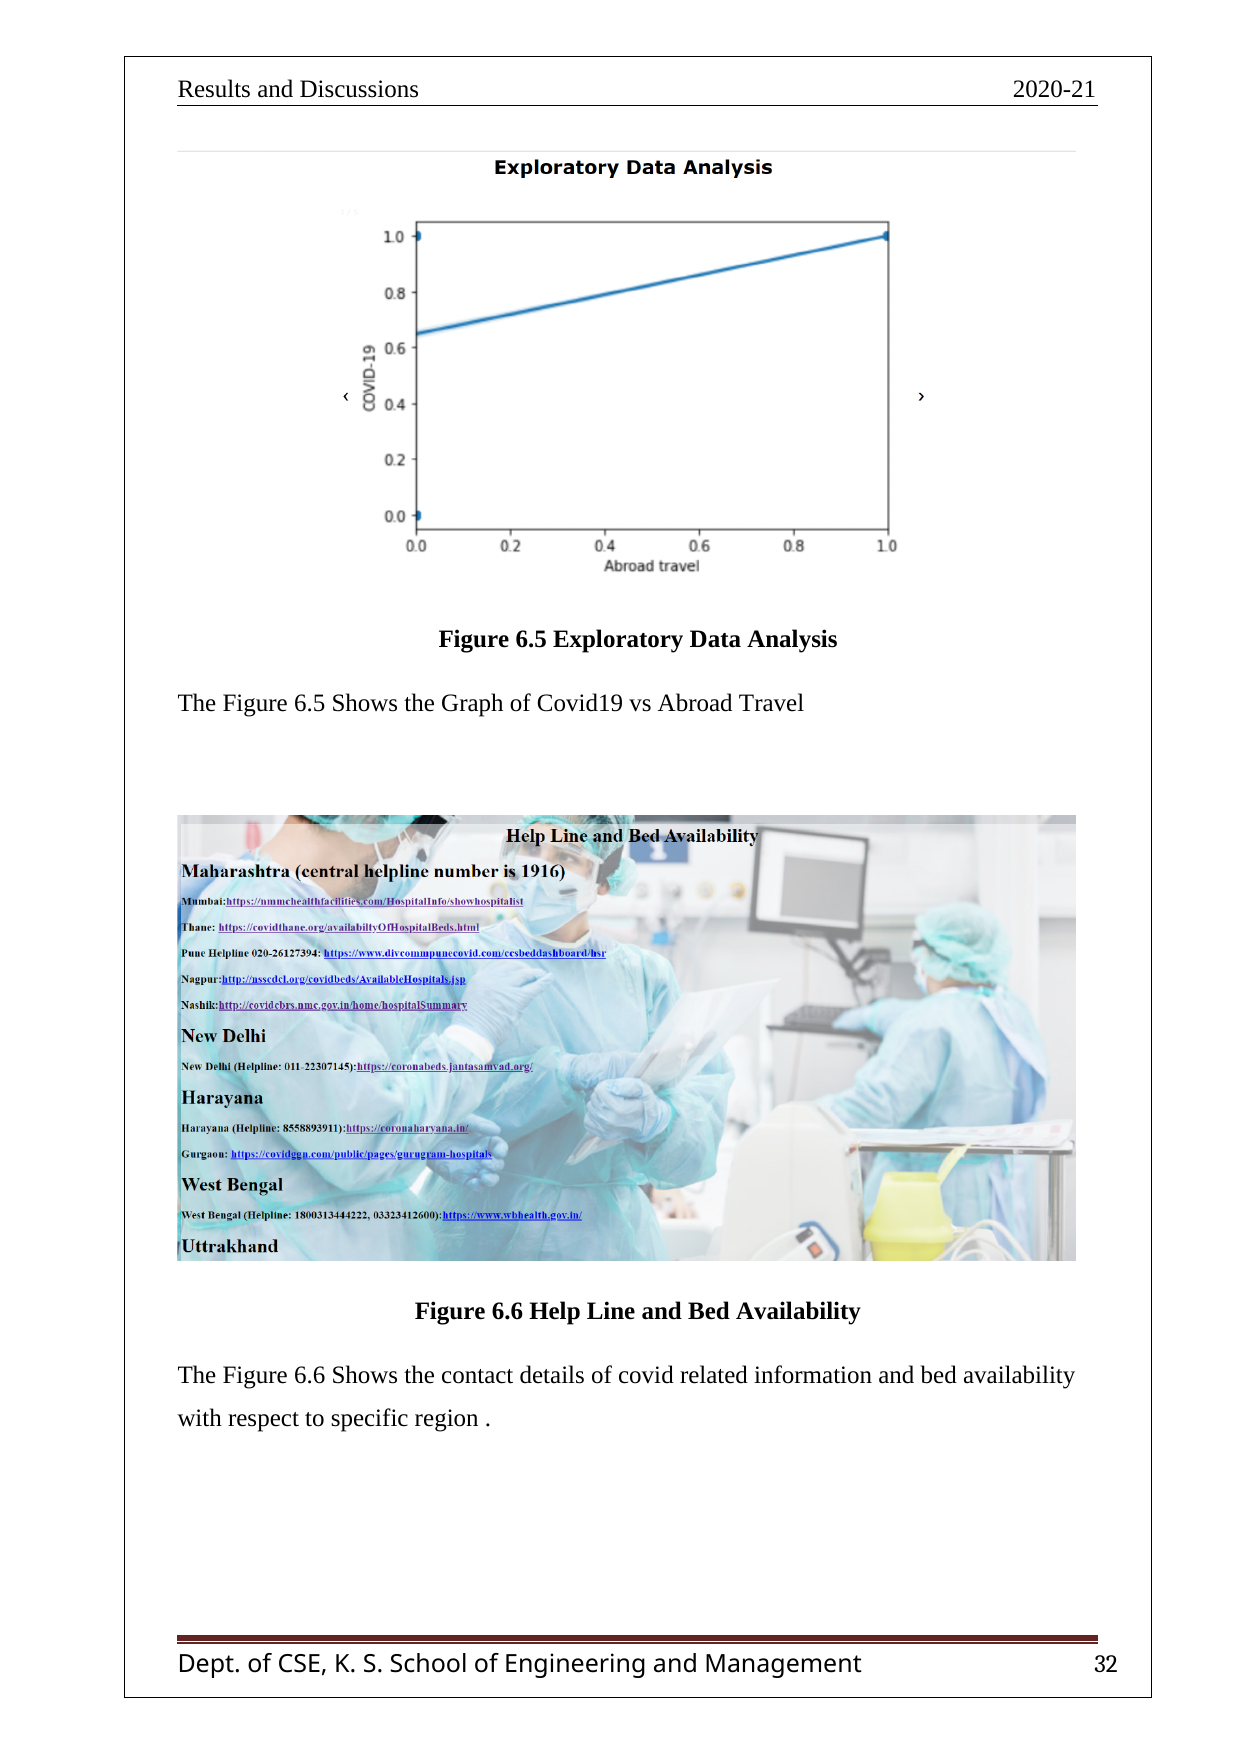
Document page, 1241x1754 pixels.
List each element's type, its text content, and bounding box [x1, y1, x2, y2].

picture [177, 150, 1076, 589]
text Figure 6.6 Help Line and Bed Availability [177, 1296, 1098, 1325]
text The Figure 6.6 Shows the contact details of covid related information and bed availability with respect to specific region . [177, 1360, 1098, 1432]
picture [177, 815, 1076, 1261]
text Figure 6.5 Exploratory Data Analysis [177, 624, 1098, 653]
text The Figure 6.5 Shows the Graph of Covid19 vs Abroad Travel [177, 688, 1098, 717]
